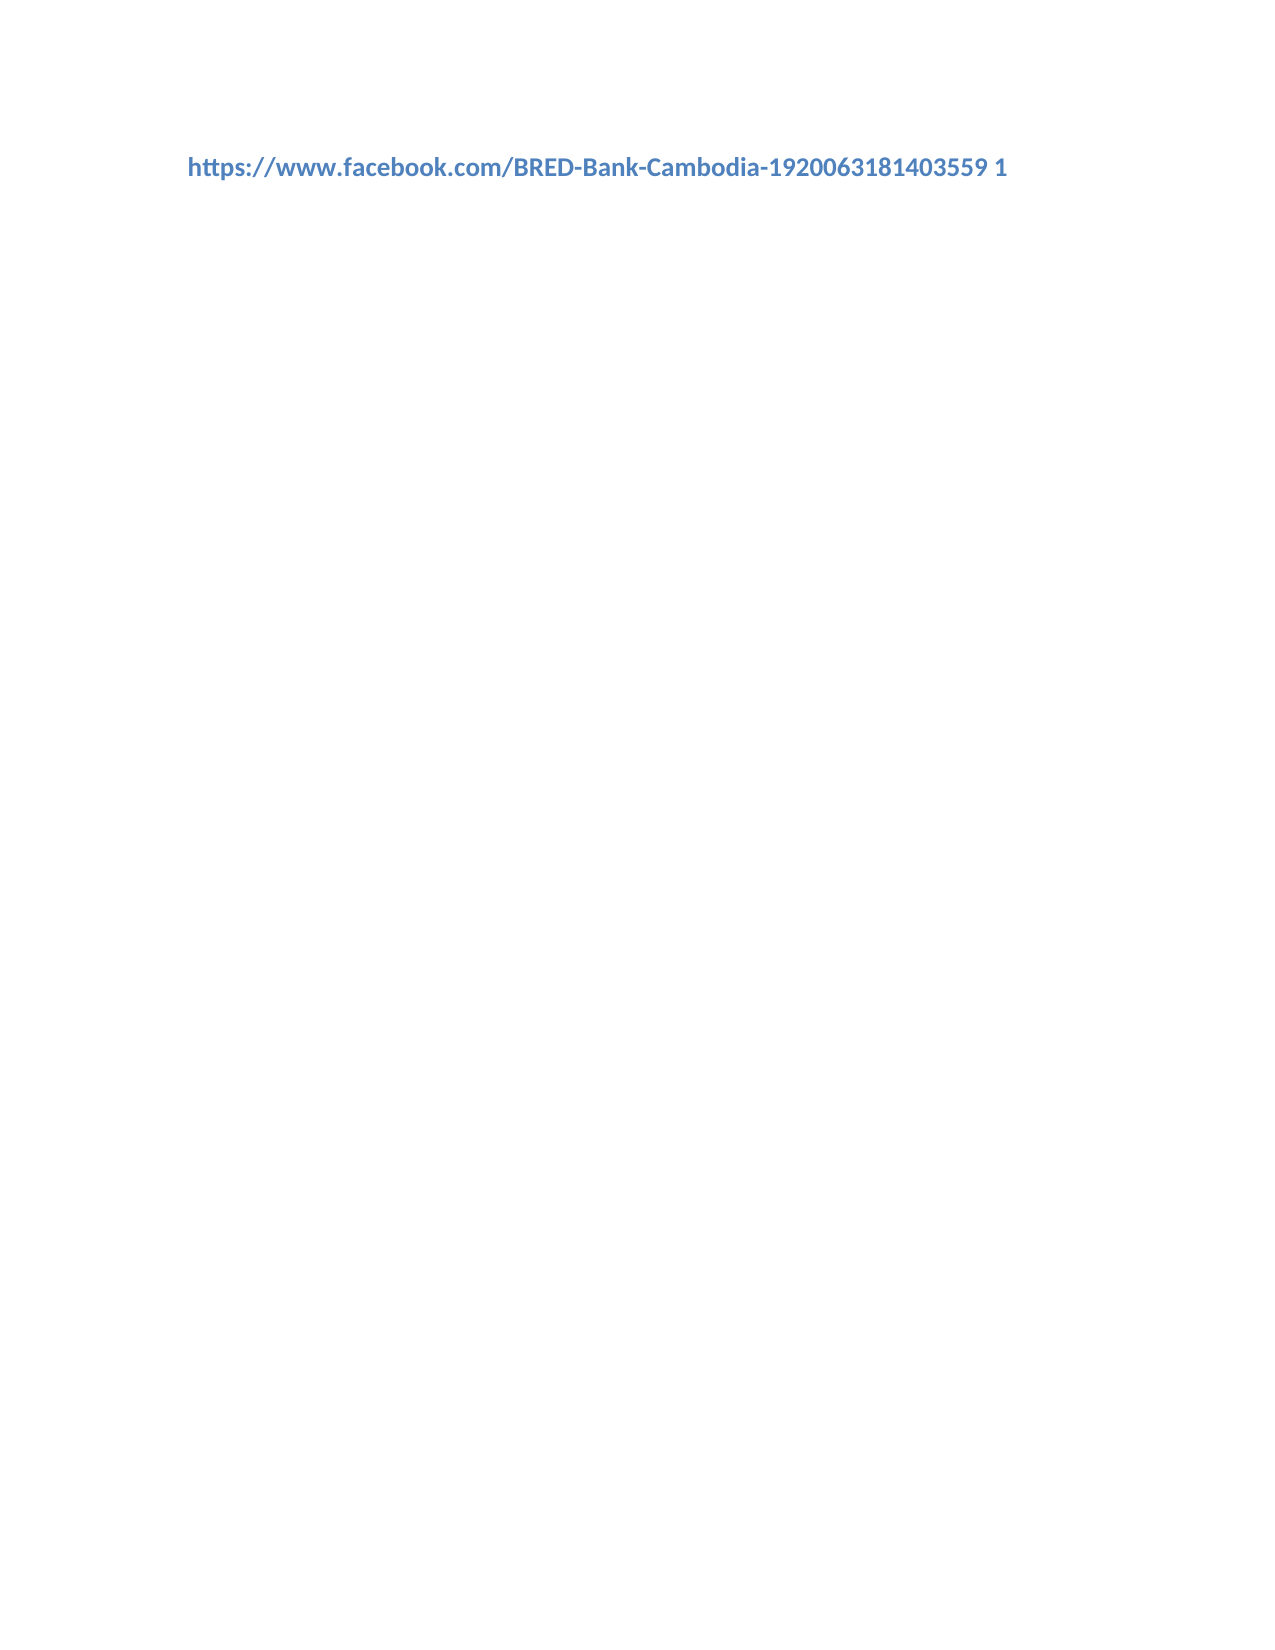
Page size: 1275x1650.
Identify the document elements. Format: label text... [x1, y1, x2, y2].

subtitle https://www.facebook.com/BRED-Bank-Cambodia-1920063181403559 1 [187, 150, 1087, 183]
